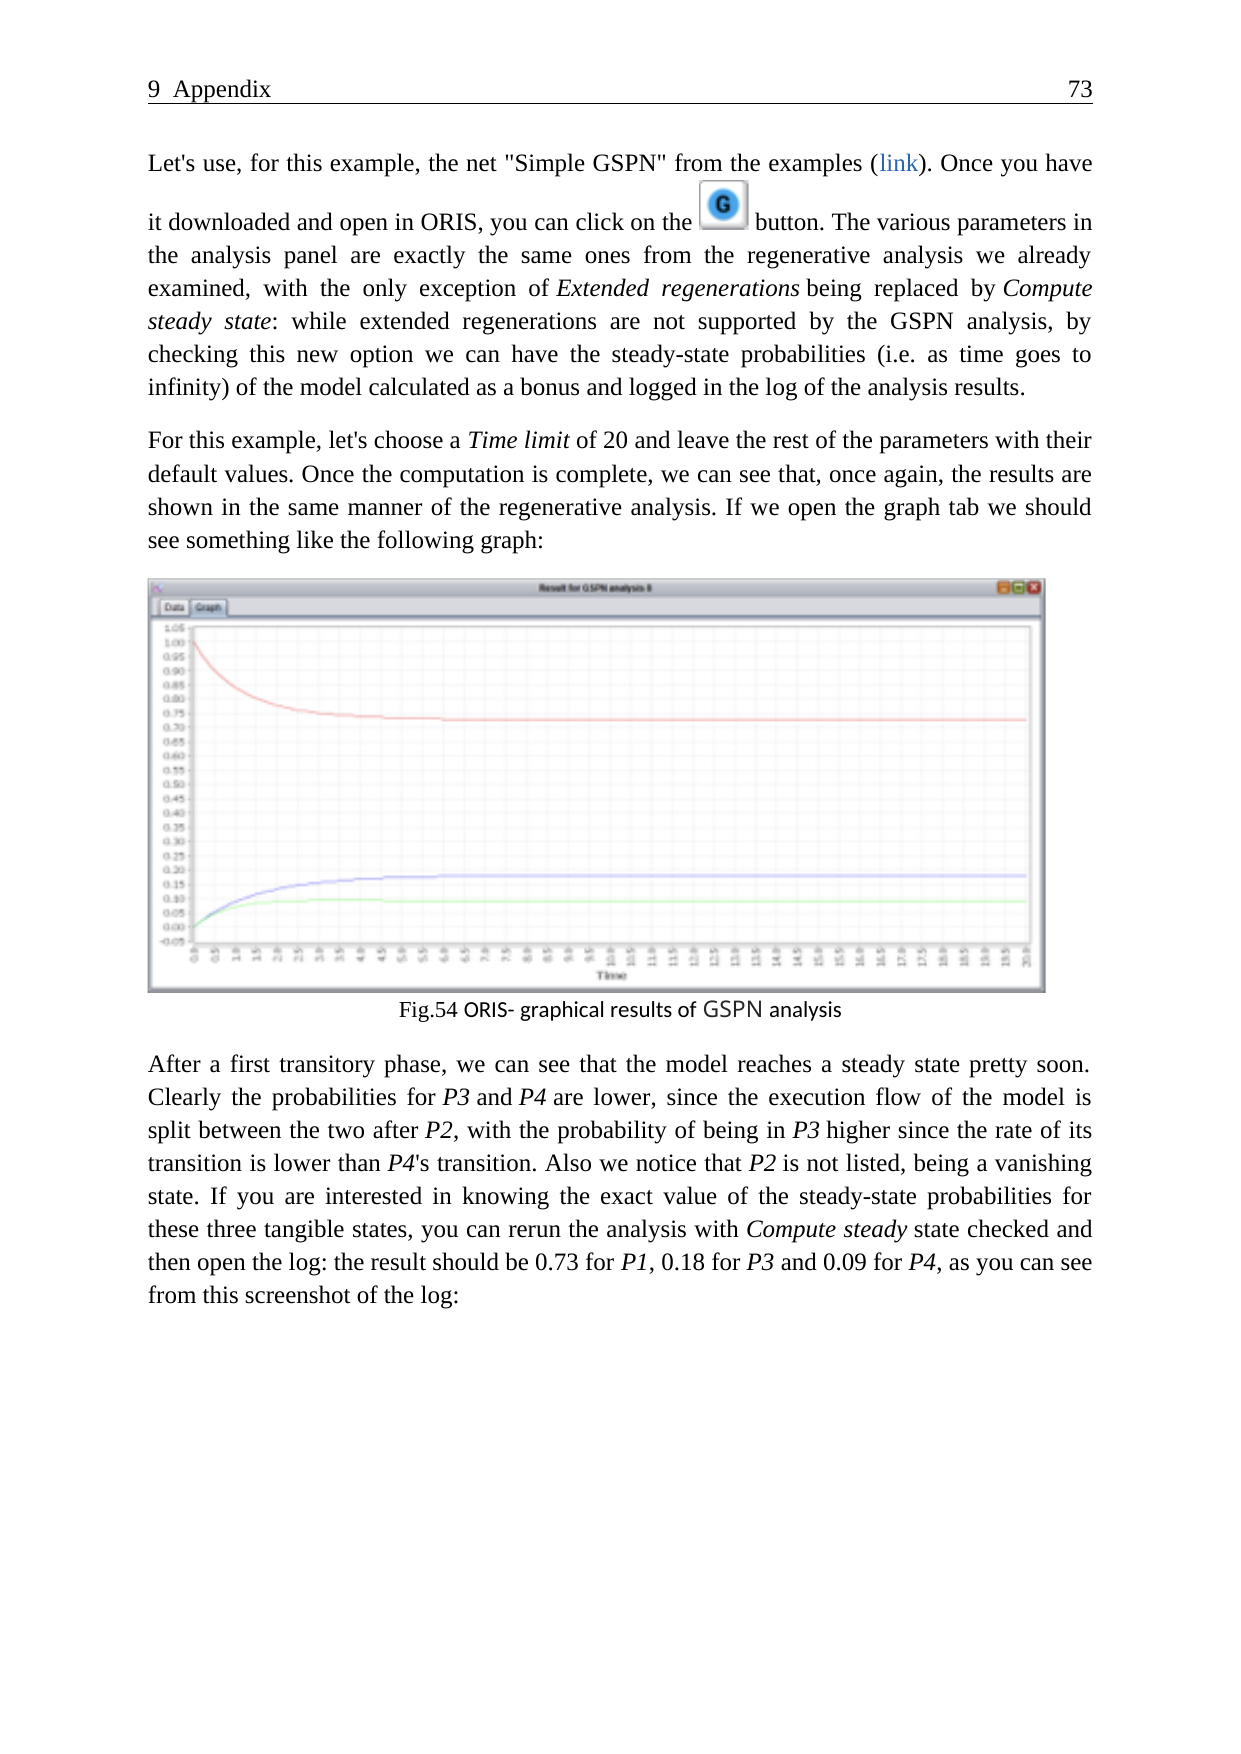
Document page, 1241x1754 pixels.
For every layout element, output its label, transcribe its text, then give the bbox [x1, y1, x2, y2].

picture [699, 180, 749, 230]
text Fig.54 ORIS- graphical results of GSPN analysis [148, 992, 1093, 1024]
text After a first transitory phase, we can see that the model reaches a steady state pretty soon. Clearly the probabilities for P3 and P4 are lower, since the execution flow of the model is split between the two after P2, with the probability of being in P3 higher since the rate of its transition is lower than P4's transition. Also we notice that P2 is not listed, being a vanishing state. If you are interested in knowing the exact value of the steady-state probabilities for these three tangible states, you can rerun the analysis with Compute steady state checked and then open the log: the result should be 0.73 for P1, 0.18 for P3 and 0.09 for P4, as you can see from this screenshot of the log: [148, 1049, 1093, 1309]
text Let's use, for this example, the net "Simple GSPN" from the examples (link). Once you have it downloaded and open in ORIS, you can click on the button. The various parameters in the analysis panel are exactly the same ones from the regenerative analysis we already examined, with the only exception of Extended regenerations being replaced by Compute steady state: while extended regenerations are not supported by the GSPN analysis, by checking this new option we can have the steady-state probabilities (i.e. as time goes to infinity) of the model calculated as a bonus and logged in the log of the analysis results. [148, 148, 1093, 401]
picture [147, 578, 1046, 993]
text For this example, let's choose a Time limit of 20 and leave the rest of the parameters with their default values. Once the computation is complete, we can see that, once again, the results are shown in the same manner of the regenerative analysis. If we open the graph tab we should see something like the following graph: [148, 426, 1093, 553]
